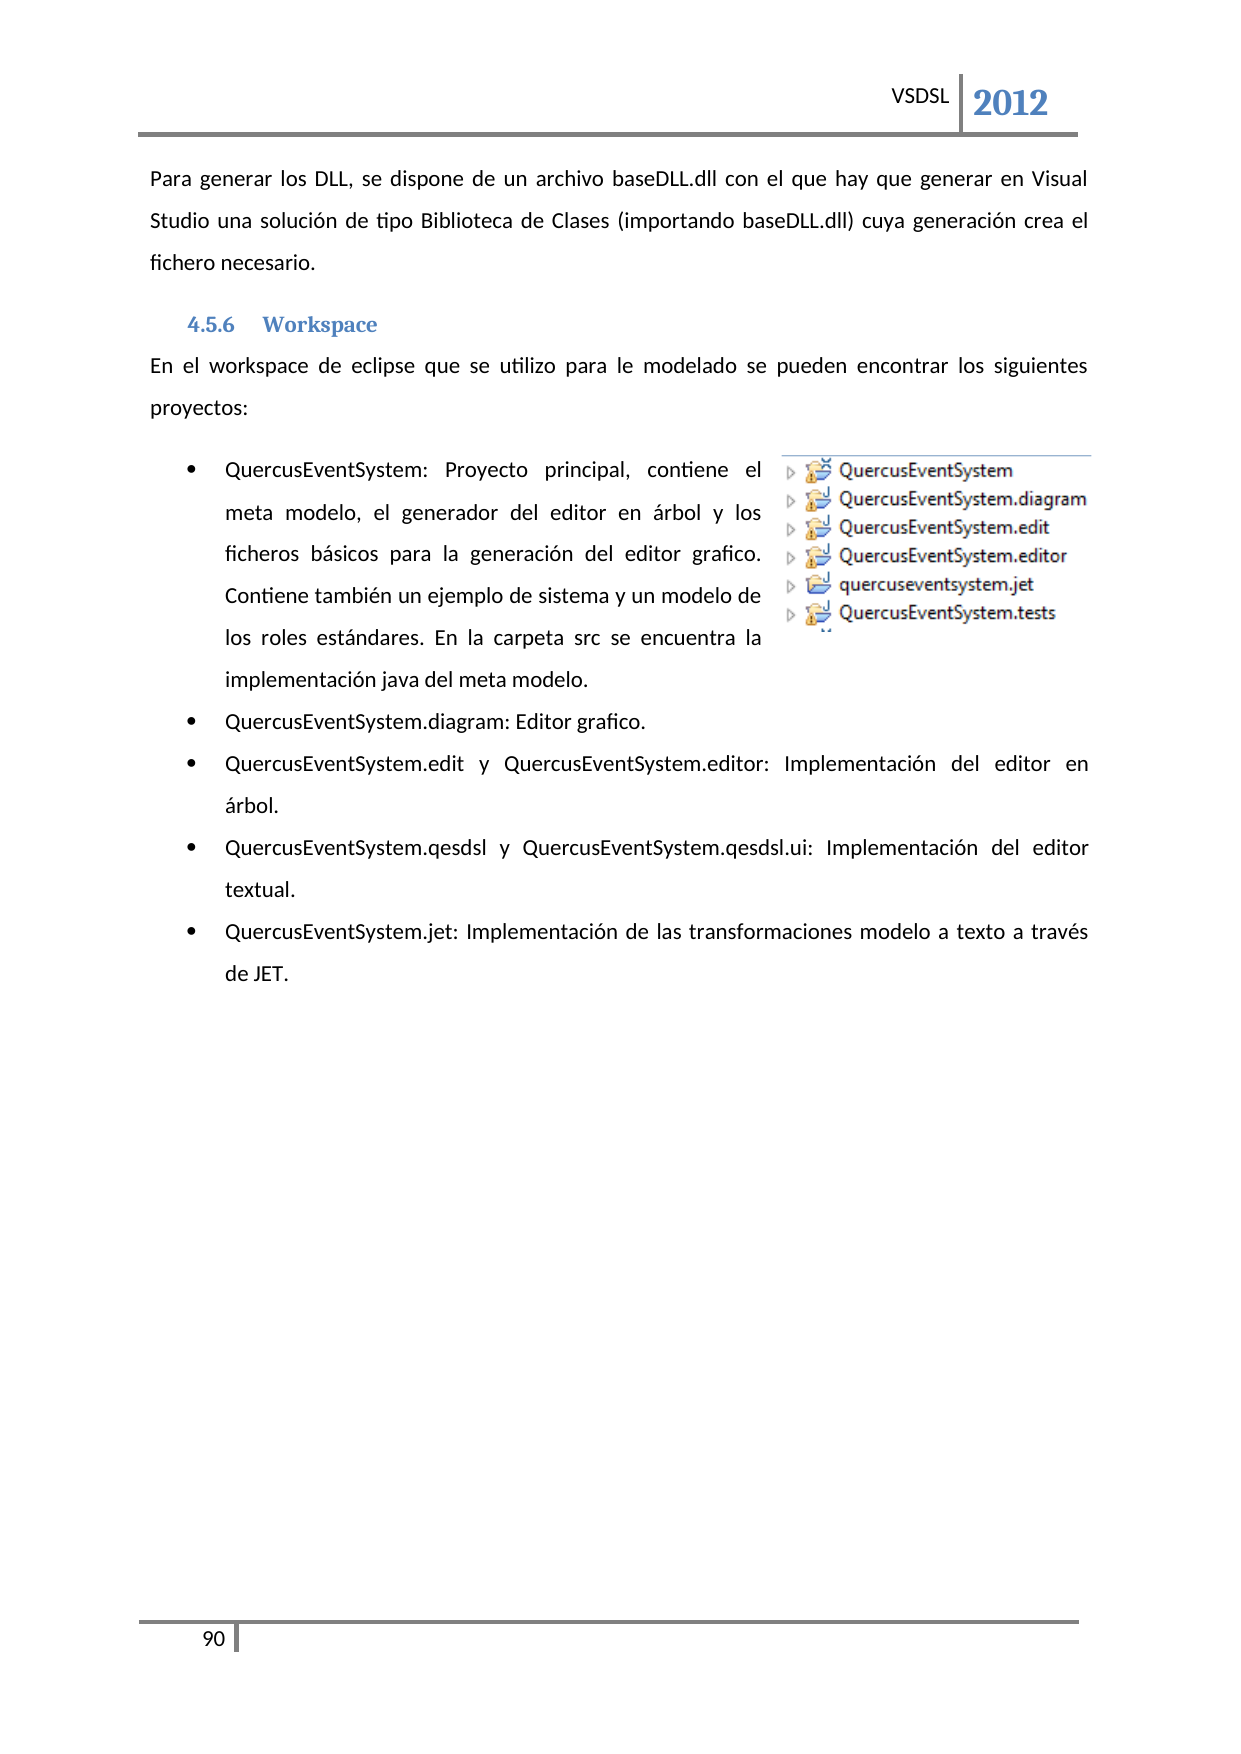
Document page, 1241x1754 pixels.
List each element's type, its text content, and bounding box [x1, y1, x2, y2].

subtitle Workspace [187, 311, 1090, 338]
text Para generar los DLL, se dispone de un archivo baseDLL.dll con el que hay que generar en Visual Studio una solución de tipo Biblioteca de Clases (importando baseDLL.dll) cuya generación crea el fichero necesario. [150, 164, 1090, 277]
text En el workspace de eclipse que se utilizo para le modelado se pueden encontrar los siguientes proyectos: [150, 351, 1090, 421]
picture [781, 455, 1092, 632]
list QuercusEventSystem.edit y QuercusEventSystem.editor: Implementación del editor en árbol. [187, 749, 1090, 819]
list QuercusEventSystem.diagram: Editor grafico. [187, 707, 1090, 736]
list QuercusEventSystem.qesdsl y QuercusEventSystem.qesdsl.ui: Implementación del editor textual. [187, 833, 1090, 903]
list QuercusEventSystem.jet: Implementación de las transformaciones modelo a texto a través de JET. [187, 917, 1090, 987]
